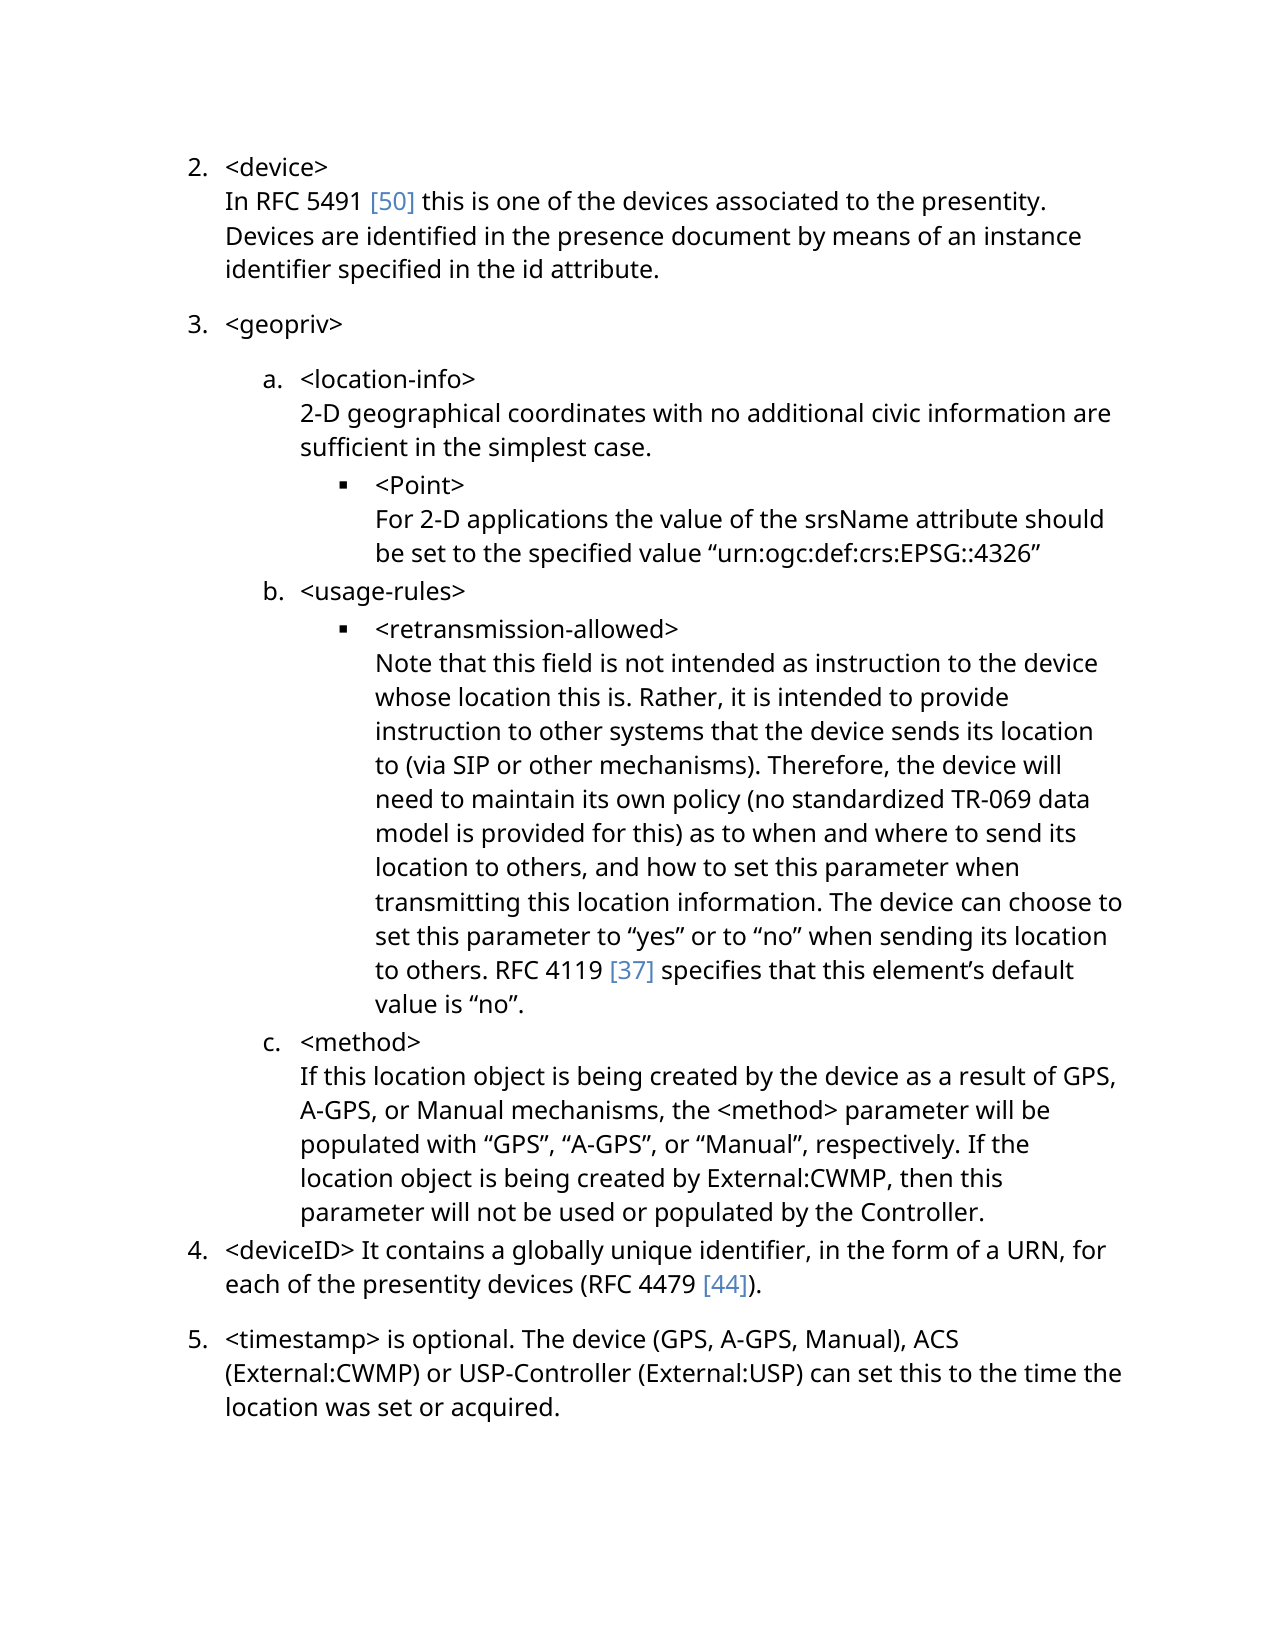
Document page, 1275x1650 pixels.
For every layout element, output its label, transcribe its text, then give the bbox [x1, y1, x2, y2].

list <method> If this location object is being created by the device as a result of GPS, A-GPS, or Manual mechanisms, the <method> parameter will be populated with “GPS”, “A-GPS”, or “Manual”, respectively. If the location object is being created by External:CWMP, then this parameter will not be used or populated by the Controller. [262, 1024, 1125, 1228]
list <device> In RFC 5491 [50] this is one of the devices associated to the presentity. Devices are identified in the presence document by means of an instance identifier specified in the id attribute. [187, 150, 1125, 286]
list <retransmission-allowed> Note that this field is not intended as instruction to the device whose location this is. Rather, it is intended to provide instruction to other systems that the device sends its location to (via SIP or other mechanisms). Therefore, the device will need to maintain its own policy (no standardized TR-069 data model is provided for this) as to when and where to send its location to others, and how to set this parameter when transmitting this location information. The device can choose to set this parameter to “yes” or to “no” when sending its location to others. RFC 4119 [37] specifies that this element’s default value is “no”. [337, 612, 1125, 1020]
list <geopriv> [187, 307, 1125, 341]
list <deviceID> It contains a globally unique identifier, in the form of a URN, for each of the presentity devices (RFC 4479 [44]). [187, 1232, 1125, 1300]
list <location-info> 2-D geographical coordinates with no additional civic information are sufficient in the simplest case. [262, 362, 1125, 464]
list <Point> For 2-D applications the value of the srsName attribute should be set to the specified value “urn:ogc:def:crs:EPSG::4326” [337, 468, 1125, 570]
list <timestamp> is optional. The device (GPS, A-GPS, Manual), ACS (External:CWMP) or USP-Controller (External:USP) can set this to the time the location was set or acquired. [187, 1321, 1125, 1423]
list <usage-rules> [262, 574, 1125, 608]
